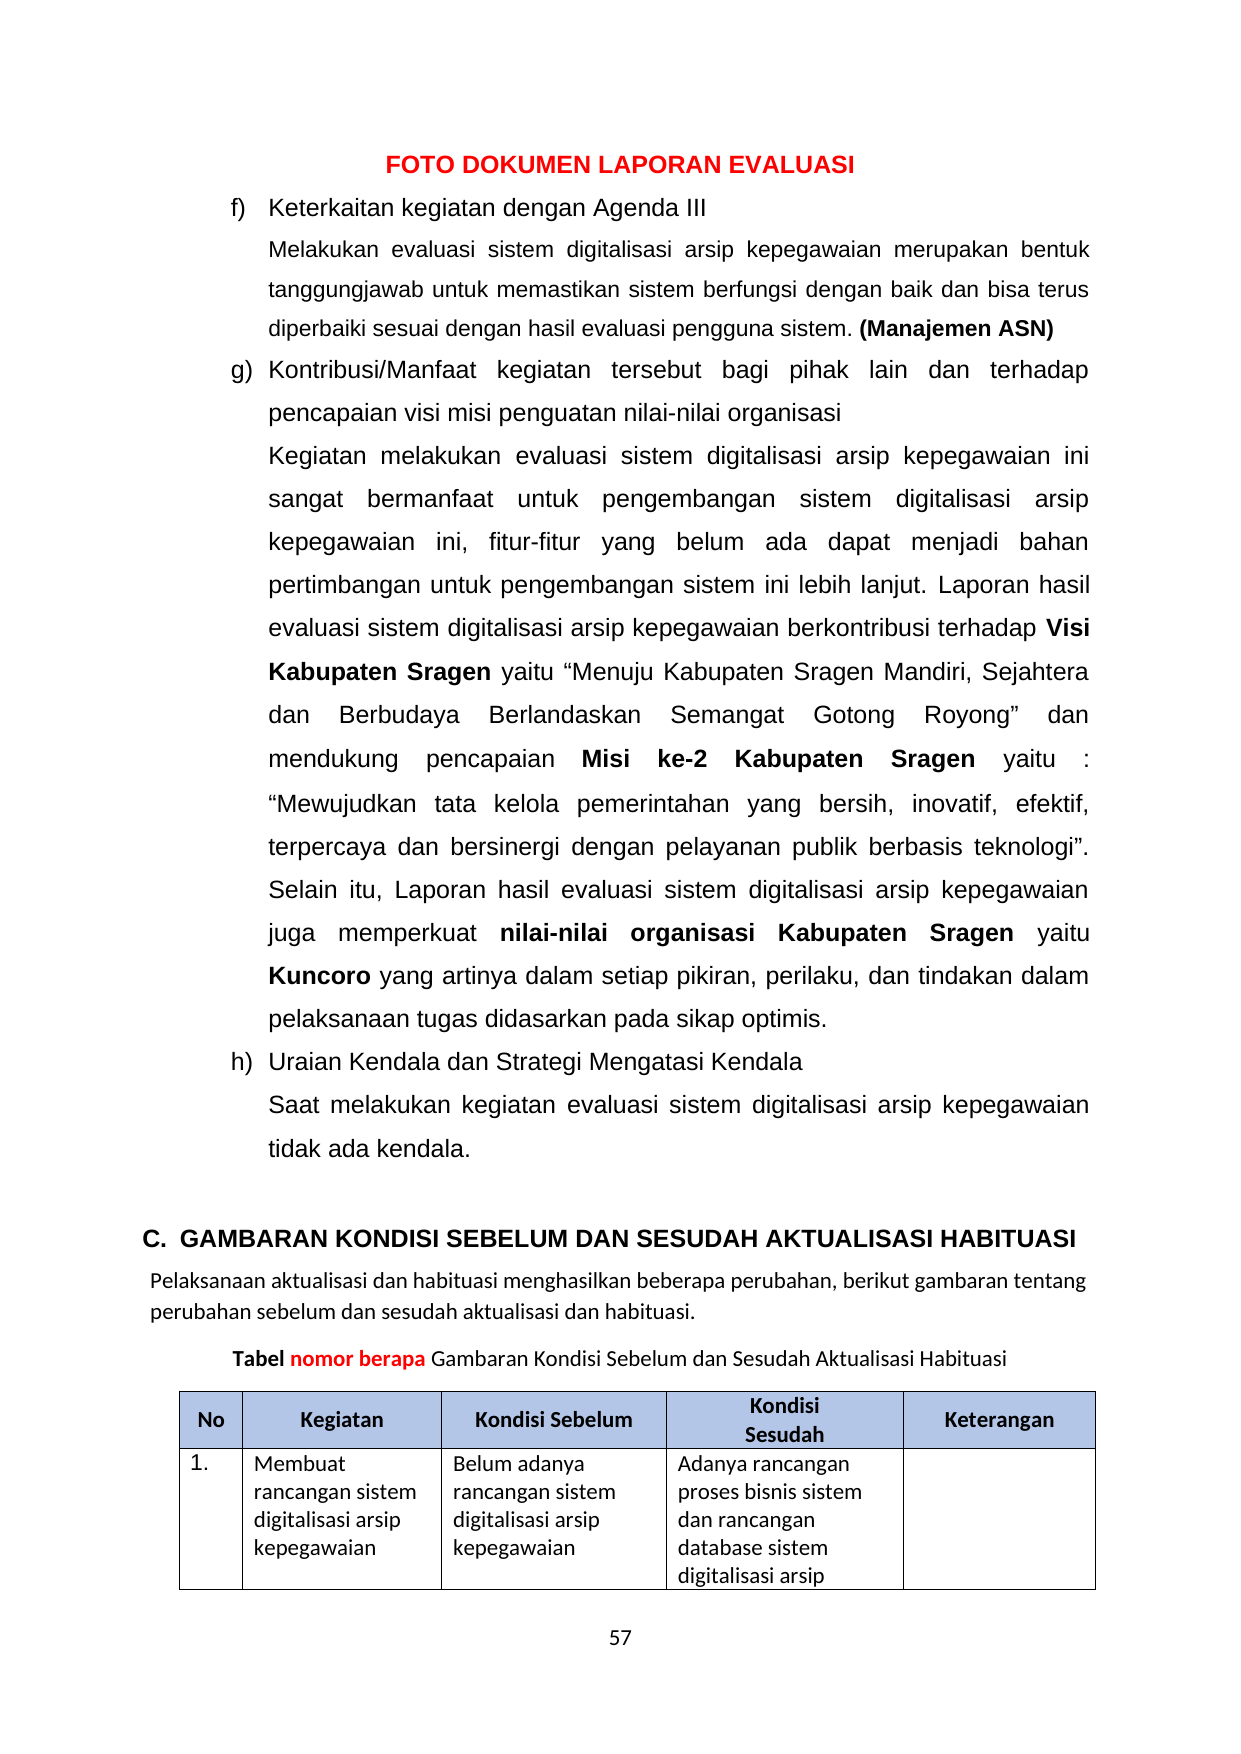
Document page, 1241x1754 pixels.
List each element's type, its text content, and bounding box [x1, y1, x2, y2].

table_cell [667, 1449, 903, 1589]
text Pelaksanaan aktualisasi dan habituasi menghasilkan beberapa perubahan, berikut gambaran tentang perubahan sebelum dan sesudah aktualisasi dan habituasi. [150, 1267, 1090, 1325]
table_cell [243, 1449, 441, 1589]
list Uraian Kendala dan Strategi Mengatasi Kendala [231, 1047, 1090, 1076]
table_header Kondisi Sebelum [442, 1392, 666, 1448]
table_header Keterangan [904, 1392, 1095, 1448]
table_cell [180, 1449, 242, 1589]
table_header No [180, 1392, 242, 1448]
table_header Kegiatan [243, 1392, 441, 1448]
table_cell [904, 1449, 1095, 1589]
subtitle GAMBARAN KONDISI SEBELUM DAN SESUDAH AKTUALISASI HABITUASI [142, 1223, 1090, 1252]
table_header Kondisi Sesudah [667, 1392, 903, 1448]
list Kontribusi/Manfaat kegiatan tersebut bagi pihak lain dan terhadap pencapaian visi misi penguatan nilai-nilai organisasi [231, 355, 1090, 427]
text Tabel nomor berapa Gambaran Kondisi Sebelum dan Sesudah Aktualisasi Habituasi [150, 1344, 1090, 1372]
list Saat melakukan kegiatan evaluasi sistem digitalisasi arsip kepegawaian tidak ada kendala. [268, 1090, 1090, 1162]
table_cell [442, 1449, 666, 1589]
list Kegiatan melakukan evaluasi sistem digitalisasi arsip kepegawaian ini sangat bermanfaat untuk pengembangan sistem digitalisasi arsip kepegawaian ini, fitur-fitur yang belum ada dapat menjadi bahan pertimbangan untuk pengembangan sistem ini lebih lanjut. Laporan hasil evaluasi sistem digitalisasi arsip kepegawaian berkontribusi terhadap Visi Kabupaten Sragen yaitu “Menuju Kabupaten Sragen Mandiri, Sejahtera dan Berbudaya Berlandaskan Semangat Gotong Royong” dan mendukung pencapaian Misi ke-2 Kabupaten Sragen yaitu : “Mewujudkan tata kelola pemerintahan yang bersih, inovatif, efektif, terpercaya dan bersinergi dengan pelayanan publik berbasis teknologi”. Selain itu, Laporan hasil evaluasi sistem digitalisasi arsip kepegawaian juga memperkuat nilai-nilai organisasi Kabupaten Sragen yaitu Kuncoro yang artinya dalam setiap pikiran, perilaku, dan tindakan dalam pelaksanaan tugas didasarkan pada sikap optimis. [268, 441, 1090, 1033]
list Melakukan evaluasi sistem digitalisasi arsip kepegawaian merupakan bentuk tanggungjawab untuk memastikan sistem berfungsi dengan baik dan bisa terus diperbaiki sesuai dengan hasil evaluasi pengguna sistem. (Manajemen ASN) [268, 236, 1090, 342]
text FOTO DOKUMEN LAPORAN EVALUASI [150, 150, 1090, 179]
list Keterkaitan kegiatan dengan Agenda III [231, 193, 1090, 222]
